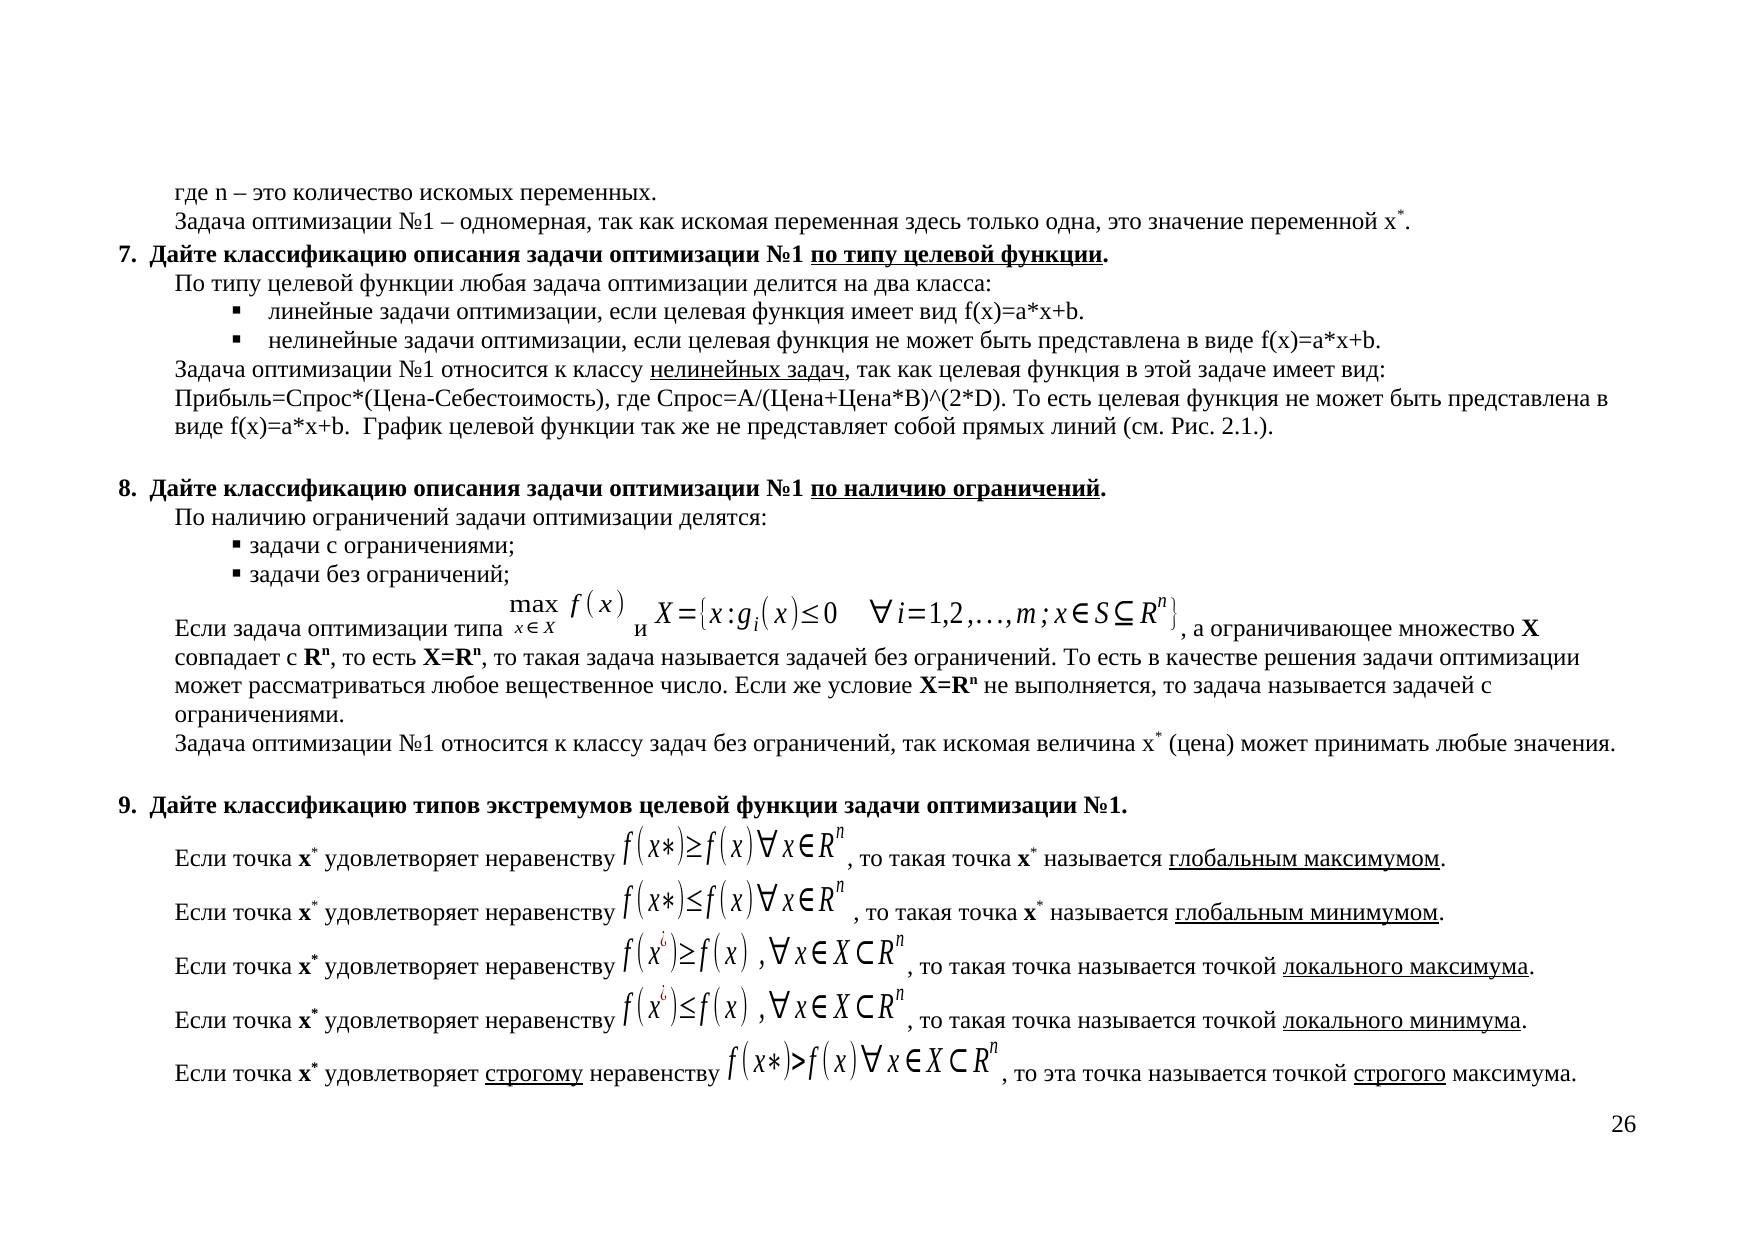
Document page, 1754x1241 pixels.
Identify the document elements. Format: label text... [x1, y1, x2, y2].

text По типу целевой функции любая задача оптимизации делится на два класса: [174, 268, 1636, 296]
subtitle 8. Дайте классификацию описания задачи оптимизации №1 по наличию ограничений. [118, 473, 1636, 502]
list нелинейные задачи оптимизации, если целевая функция не может быть представлена в виде f(x)=a*x+b. [231, 325, 1636, 354]
text Если точка х* удовлетворяет неравенству , то такая точка называется точкой локального максимума. [174, 926, 1636, 980]
text Если задача оптимизации типа и , а ограничивающее множество Х совпадает с Rn, то есть Х=Rn, то такая задача называется задачей без ограничений. То есть в качестве решения задачи оптимизации может рассматриваться любое вещественное число. Если же условие Х=Rn не выполняется, то задача называется задачей с ограничениями. [174, 588, 1636, 728]
text Задача оптимизации №1 относится к классу задач без ограничений, так искомая величина х* (цена) может принимать любые значения. [174, 728, 1636, 757]
subtitle 7. Дайте классификацию описания задачи оптимизации №1 по типу целевой функции. [118, 239, 1636, 268]
list линейные задачи оптимизации, если целевая функция имеет вид f(x)=a*x+b. [231, 296, 1636, 325]
text Задача оптимизации №1 – одномерная, так как искомая переменная здесь только одна, это значение переменной х*. [174, 206, 1636, 235]
text где n – это количество искомых переменных. [174, 177, 1636, 206]
text Задача оптимизации №1 относится к классу нелинейных задач, так как целевая функция в этой задаче имеет вид: Прибыль=Спрос*(Цена-Себестоимость), где Спрос=A/(Цена+Цена*B)^(2*D). То есть целевая функция не может быть представлена в виде f(x)=a*x+b. График целевой функции так же не представляет собой прямых линий (см. Рис. 2.1.). [174, 354, 1636, 440]
subtitle 9. Дайте классификацию типов экстремумов целевой функции задачи оптимизации №1. [118, 790, 1636, 818]
text По наличию ограничений задачи оптимизации делятся: [174, 502, 1636, 531]
text Если точка х* удовлетворяет строгому неравенству , то эта точка называется точкой строгого максимума. [174, 1033, 1636, 1087]
text Если точка х* удовлетворяет неравенству , то такая точка называется точкой локального минимума. [174, 980, 1636, 1033]
text Если точка х* удовлетворяет неравенству , то такая точка х* называется глобальным минимумом. [174, 872, 1636, 926]
list задачи с ограничениями; [231, 531, 1636, 559]
list задачи без ограничений; [231, 559, 1636, 588]
text Если точка х* удовлетворяет неравенству , то такая точка х* называется глобальным максимумом. [174, 818, 1636, 872]
